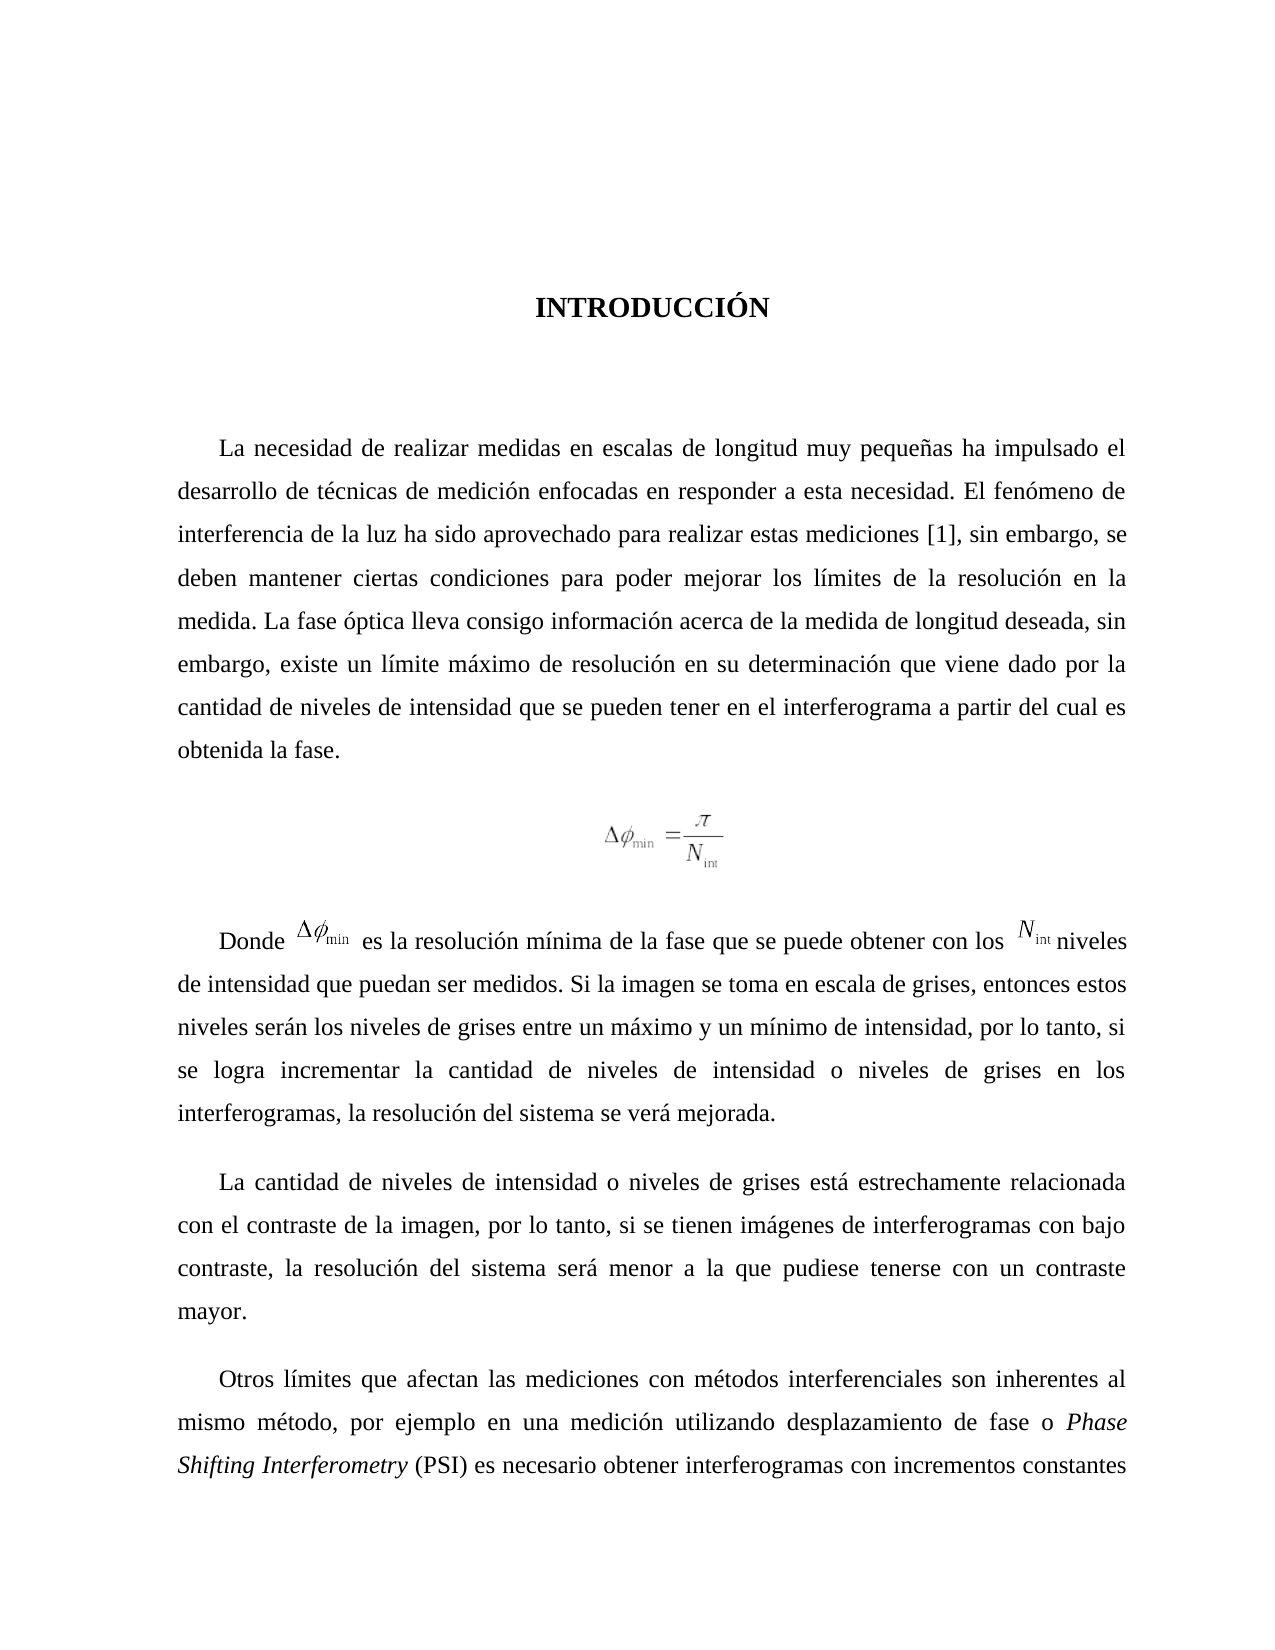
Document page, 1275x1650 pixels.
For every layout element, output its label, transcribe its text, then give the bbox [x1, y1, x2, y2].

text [177, 1364, 1127, 1479]
text Donde es la resolución mínima de la fase que se puede obtener con los niveles de intensidad que puedan ser medidos. Si la imagen se toma en escala de grises, entonces estos niveles serán los niveles de grises entre un máximo y un mínimo de intensidad, por lo tanto, si se logra incrementar la cantidad de niveles de intensidad o niveles de grises en los interferogramas, la resolución del sistema se verá mejorada. [177, 912, 1127, 1127]
subtitle Introducción [177, 290, 1127, 323]
text La necesidad de realizar medidas en escalas de longitud muy pequeñas ha impulsado el desarrollo de técnicas de medición enfocadas en responder a esta necesidad. El fenómeno de interferencia de la luz ha sido aprovechado para realizar estas mediciones [1], sin embargo, se deben mantener ciertas condiciones para poder mejorar los límites de la resolución en la medida. La fase óptica lleva consigo información acerca de la medida de longitud deseada, sin embargo, existe un límite máximo de resolución en su determinación que viene dado por la cantidad de niveles de intensidad que se pueden tener en el interferograma a partir del cual es obtenida la fase. [177, 433, 1127, 764]
text La cantidad de niveles de intensidad o niveles de grises está estrechamente relacionada con el contraste de la imagen, por lo tanto, si se tienen imágenes de interferogramas con bajo contraste, la resolución del sistema será menor a la que pudiese tenerse con un contraste mayor. [177, 1167, 1127, 1325]
